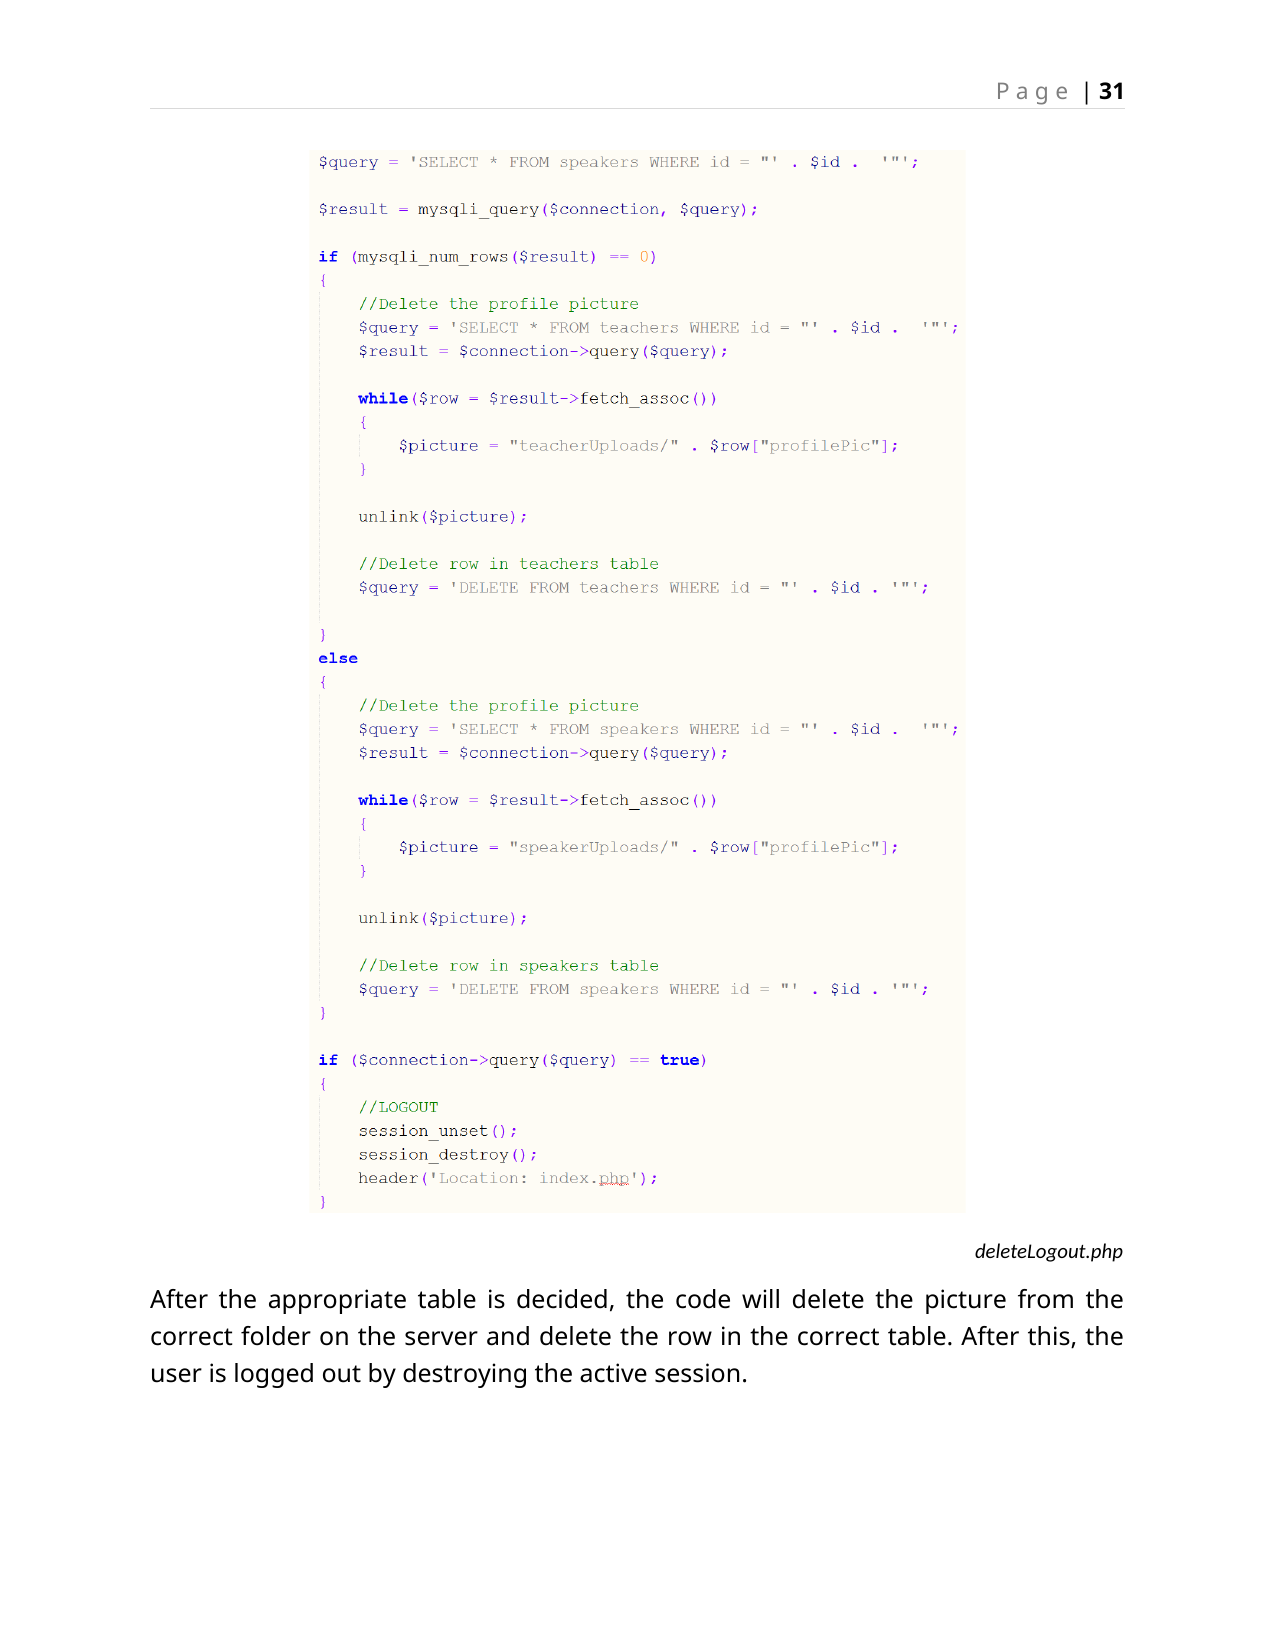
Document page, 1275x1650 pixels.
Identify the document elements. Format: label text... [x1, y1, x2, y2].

picture [309, 150, 966, 1220]
text deleteLogout.php [150, 1238, 1125, 1263]
text After the appropriate table is decided, the code will delete the picture from the correct folder on the server and delete the row in the correct table. After this, the user is logged out by destroying the active session. [150, 1282, 1125, 1390]
